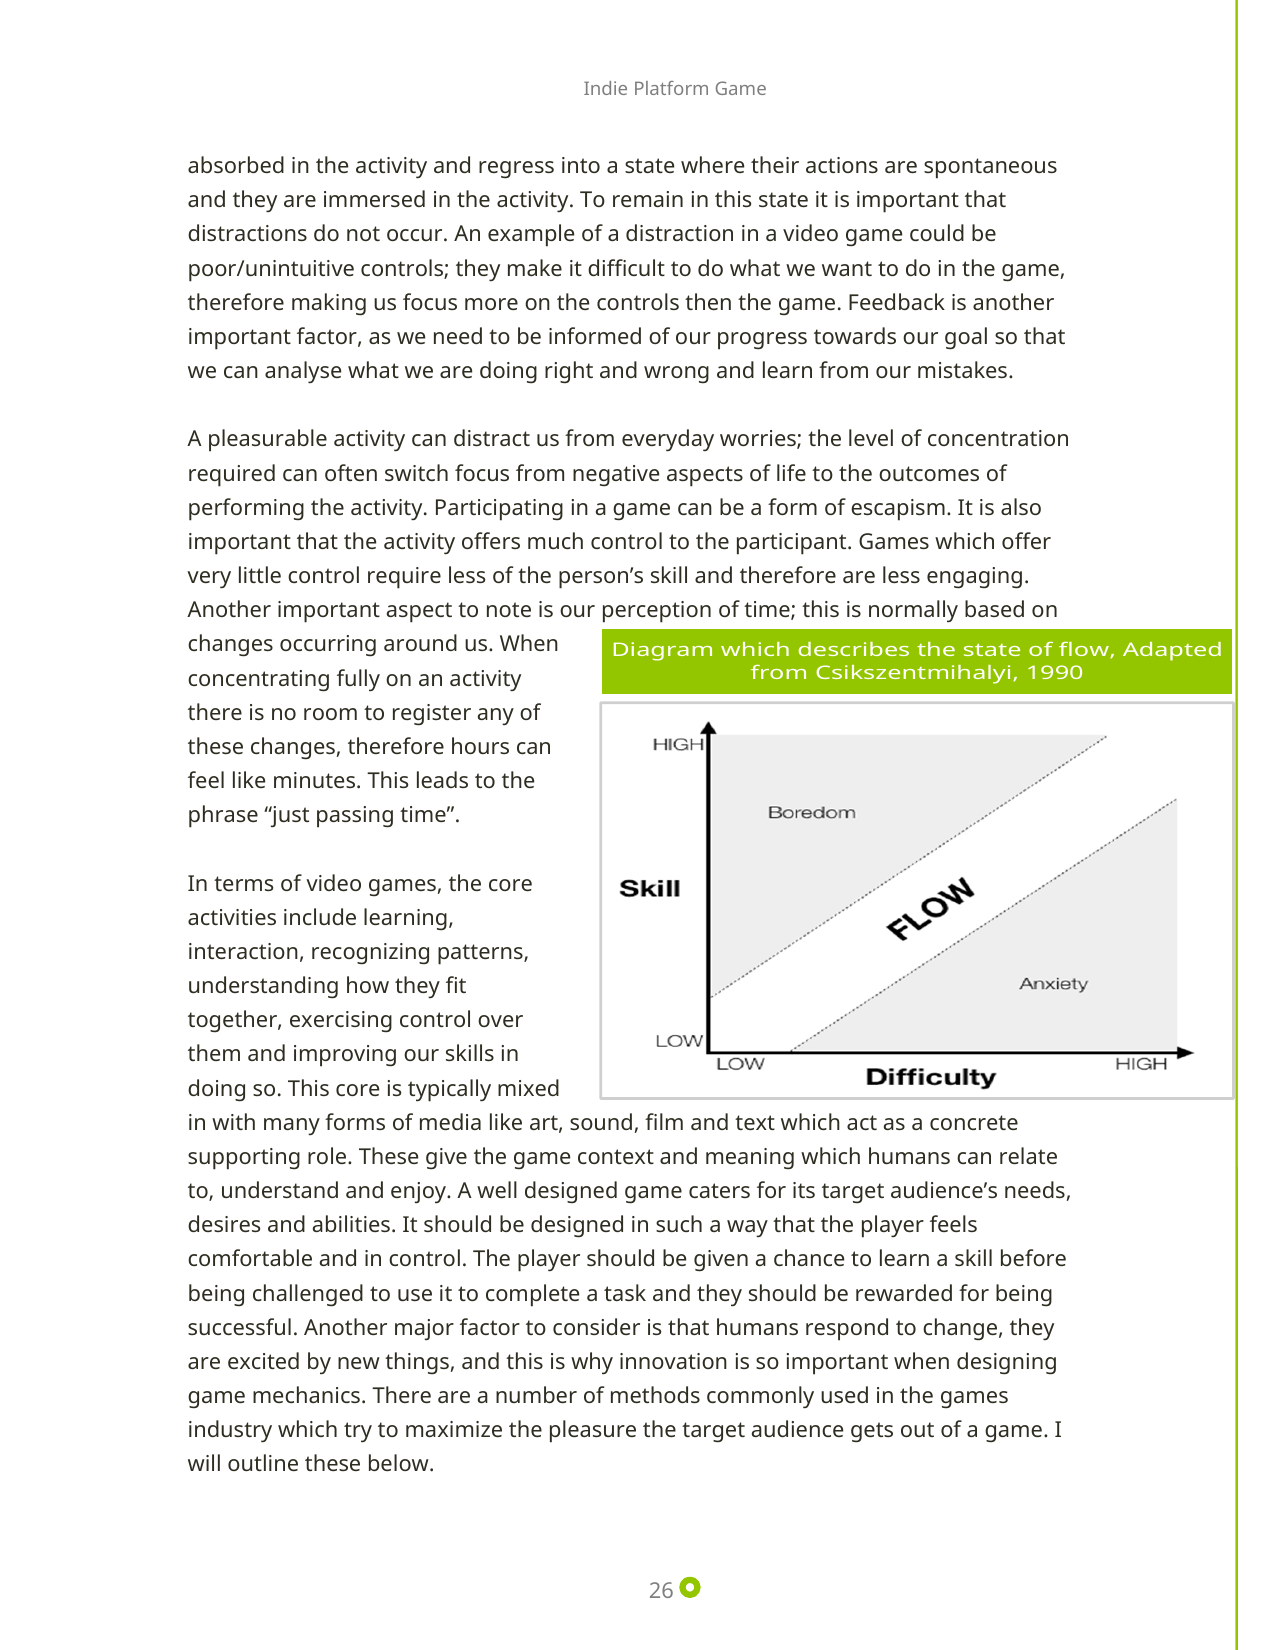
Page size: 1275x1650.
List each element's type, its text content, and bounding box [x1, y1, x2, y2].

picture [600, 702, 1234, 1099]
text In terms of video games, the core activities include learning, interaction, recognizing patterns, understanding how they fit together, exercising control over them and improving our skills in doing so. This core is typically mixed in with many forms of media like art, sound, film and text which act as a concrete supporting role. These give the game context and meaning which humans can relate to, understand and enjoy. A well designed game caters for its target audience’s needs, desires and abilities. It should be designed in such a way that the player feels comfortable and in control. The player should be given a chance to learn a skill before being challenged to use it to complete a task and they should be rewarded for being successful. Another major factor to consider is that humans respond to change, they are excited by new things, and this is why innovation is so important when designing game mechanics. There are a number of methods commonly used in the games industry which try to maximize the pleasure the target audience gets out of a game. I will outline these below. [187, 867, 1087, 1478]
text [187, 150, 1087, 385]
text A pleasurable activity can distract us from everyday worries; the level of concentration required can often switch focus from negative aspects of life to the outcomes of performing the activity. Participating in a game can be a form of escapism. It is also important that the activity offers much control to the participant. Games which offer very little control require less of the person’s skill and therefore are less engaging. Another important aspect to note is our perception of time; this is normally based on changes occurring around us. When concentrating fully on an activity there is no room to register any of these changes, therefore hours can feel like minutes. This leads to the phrase “just passing time”. [187, 423, 1087, 829]
